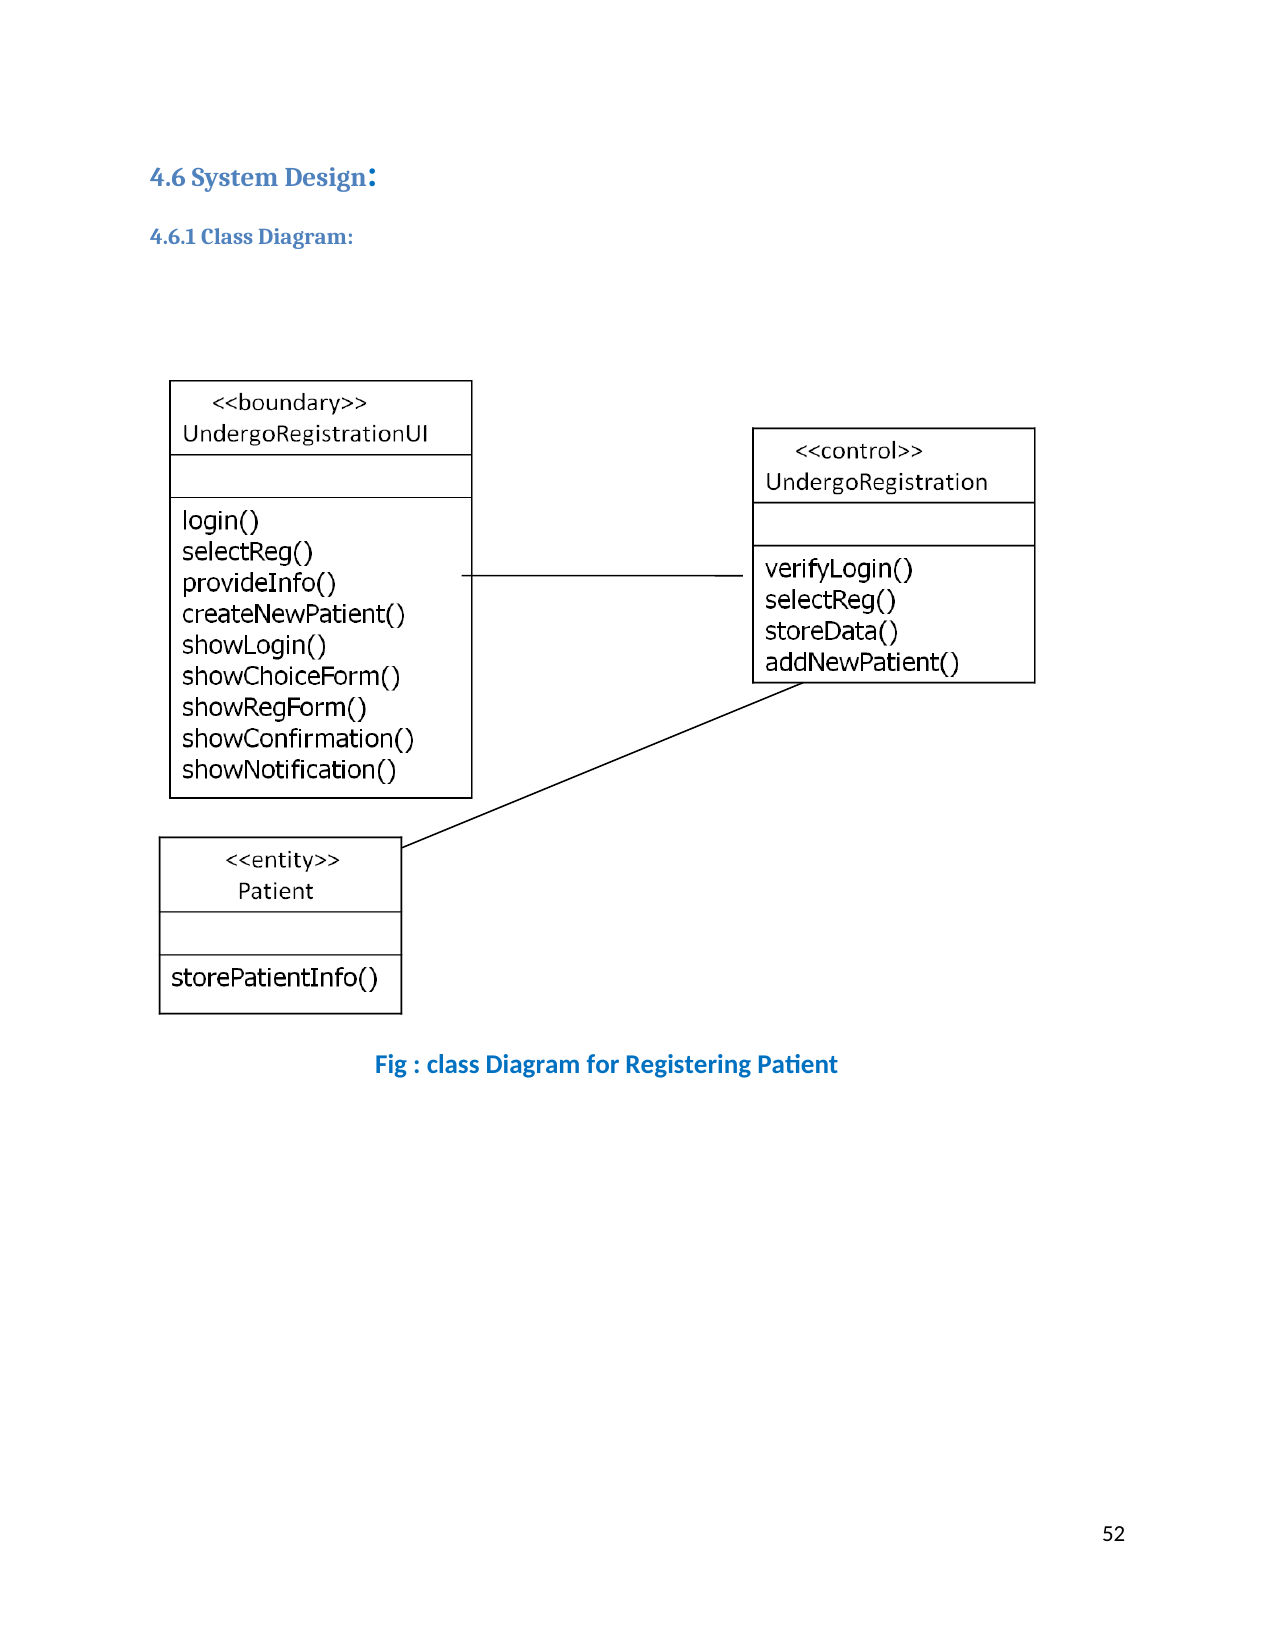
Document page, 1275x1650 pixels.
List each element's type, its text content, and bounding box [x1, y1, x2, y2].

text 4.6 System Design: [150, 150, 1125, 196]
text Fig : class Diagram for Registering Patient [300, 1047, 1125, 1080]
subtitle 4.6.1 Class Diagram: [150, 223, 1125, 250]
picture [160, 371, 481, 807]
picture [150, 828, 411, 1023]
picture [743, 419, 1044, 692]
